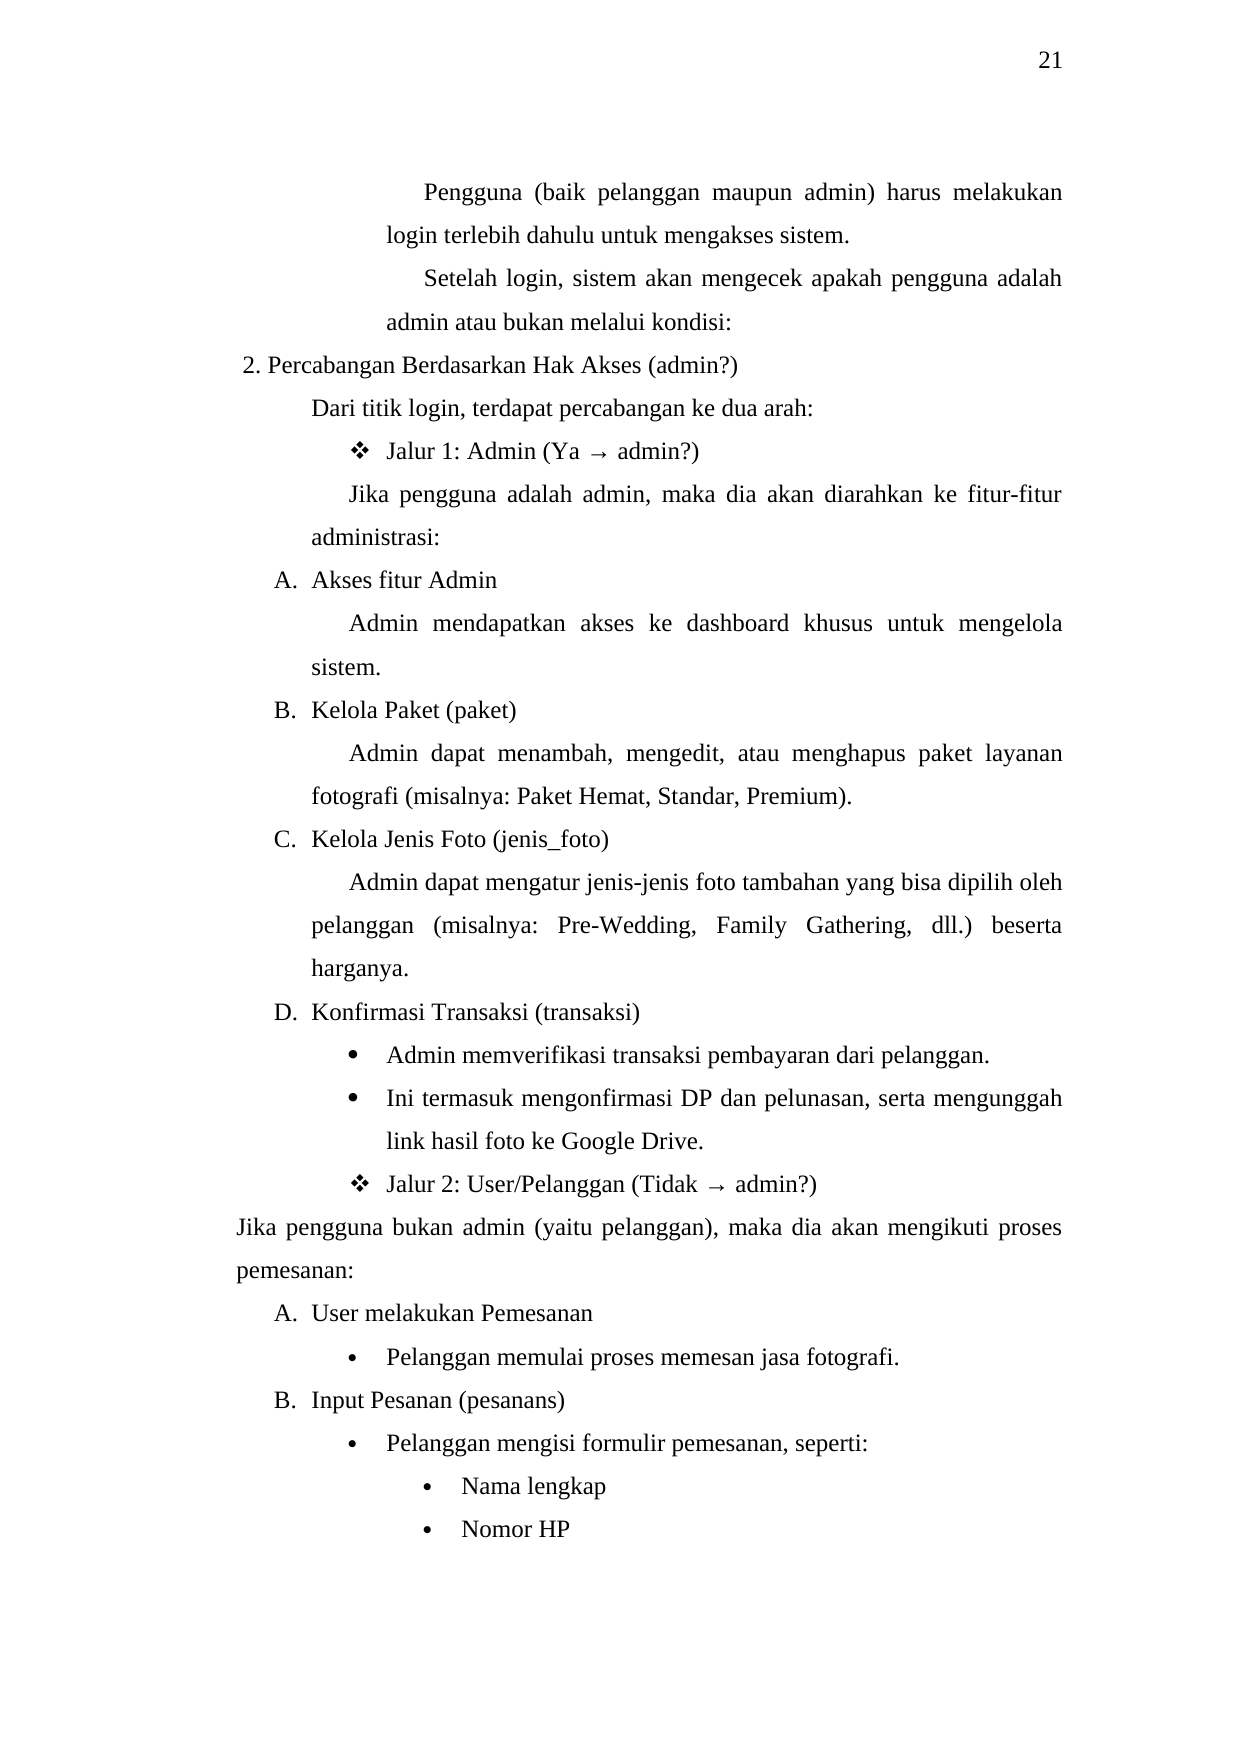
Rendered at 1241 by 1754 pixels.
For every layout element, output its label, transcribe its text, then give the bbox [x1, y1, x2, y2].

list Pelanggan mengisi formulir pemesanan, seperti: [349, 1428, 1063, 1457]
list Jalur 1: Admin (Ya → admin?) [349, 436, 1063, 465]
list Pelanggan memulai proses memesan jasa fotografi. [349, 1342, 1063, 1370]
text Admin dapat menambah, mengedit, atau menghapus paket layanan fotografi (misalnya: Paket Hemat, Standar, Premium). [311, 738, 1063, 810]
text Setelah login, sistem akan mengecek apakah pengguna adalah admin atau bukan melalui kondisi: [386, 263, 1063, 335]
text Jika pengguna bukan admin (yaitu pelanggan), maka dia akan mengikuti proses pemesanan: [236, 1212, 1063, 1284]
list Jalur 2: User/Pelanggan (Tidak → admin?) [349, 1169, 1063, 1198]
list Nomor HP [424, 1514, 1063, 1543]
list User melakukan Pemesanan [274, 1298, 1063, 1327]
text 2. Percabangan Berdasarkan Hak Akses (admin?) [236, 350, 1063, 378]
list Akses fitur Admin [274, 565, 1063, 594]
list Admin memverifikasi transaksi pembayaran dari pelanggan. [349, 1040, 1063, 1068]
list Nama lengkap [424, 1471, 1063, 1500]
list Ini termasuk mengonfirmasi DP dan pelunasan, serta mengunggah link hasil foto ke Google Drive. [349, 1083, 1063, 1155]
text Jika pengguna adalah admin, maka dia akan diarahkan ke fitur-fitur administrasi: [311, 479, 1063, 551]
text Admin dapat mengatur jenis-jenis foto tambahan yang bisa dipilih oleh pelanggan (misalnya: Pre-Wedding, Family Gathering, dll.) beserta harganya. [311, 867, 1063, 982]
list Kelola Paket (paket) [274, 695, 1063, 723]
list Kelola Jenis Foto (jenis_foto) [274, 824, 1063, 853]
list Input Pesanan (pesanans) [274, 1385, 1063, 1413]
text Dari titik login, terdapat percabangan ke dua arah: [236, 393, 1063, 422]
text Admin mendapatkan akses ke dashboard khusus untuk mengelola sistem. [311, 608, 1063, 680]
list Konfirmasi Transaksi (transaksi) [274, 997, 1063, 1025]
text Pengguna (baik pelanggan maupun admin) harus melakukan login terlebih dahulu untuk mengakses sistem. [386, 177, 1063, 249]
